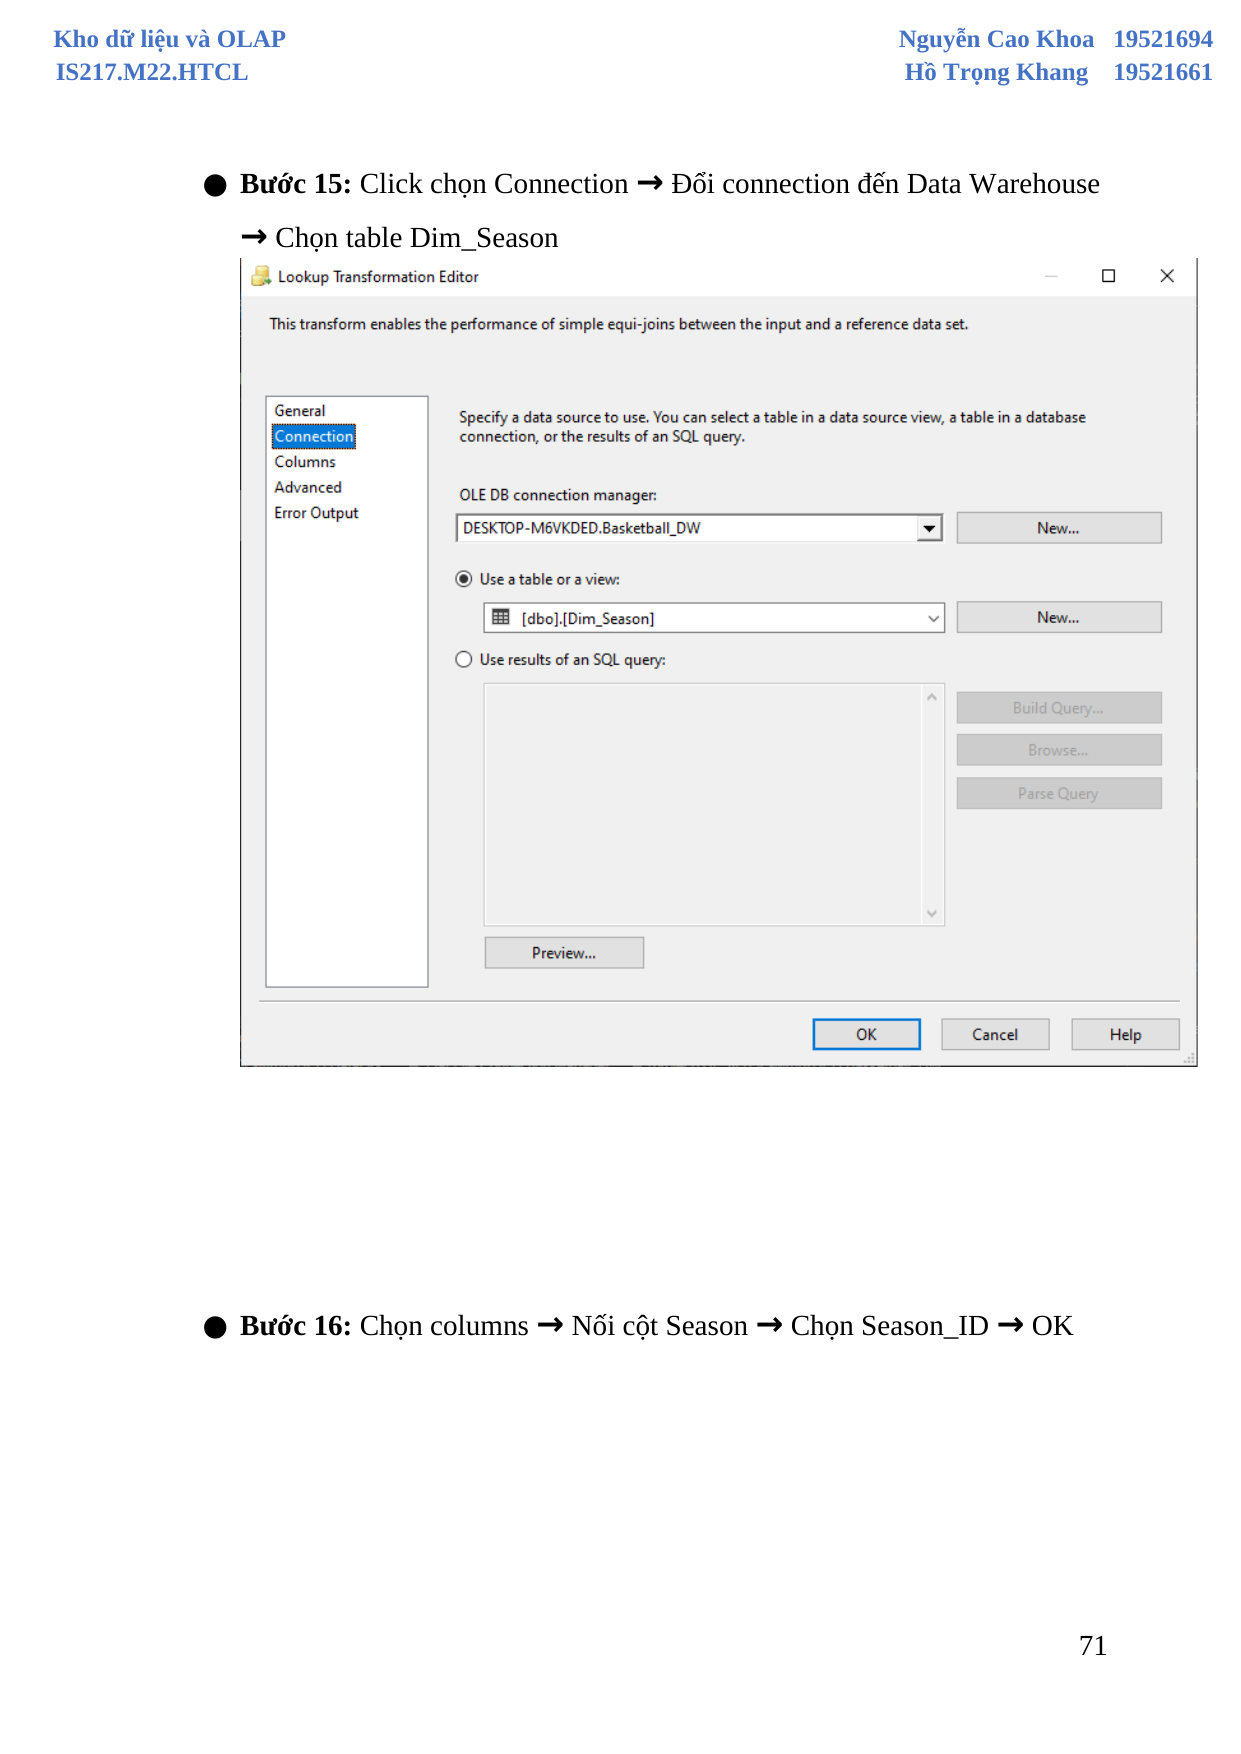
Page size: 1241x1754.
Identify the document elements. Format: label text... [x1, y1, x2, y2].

list Bước 16: Chọn columns Nối cột Season Chọn Season_ID OK [202, 1293, 1107, 1352]
picture [240, 258, 1198, 1067]
